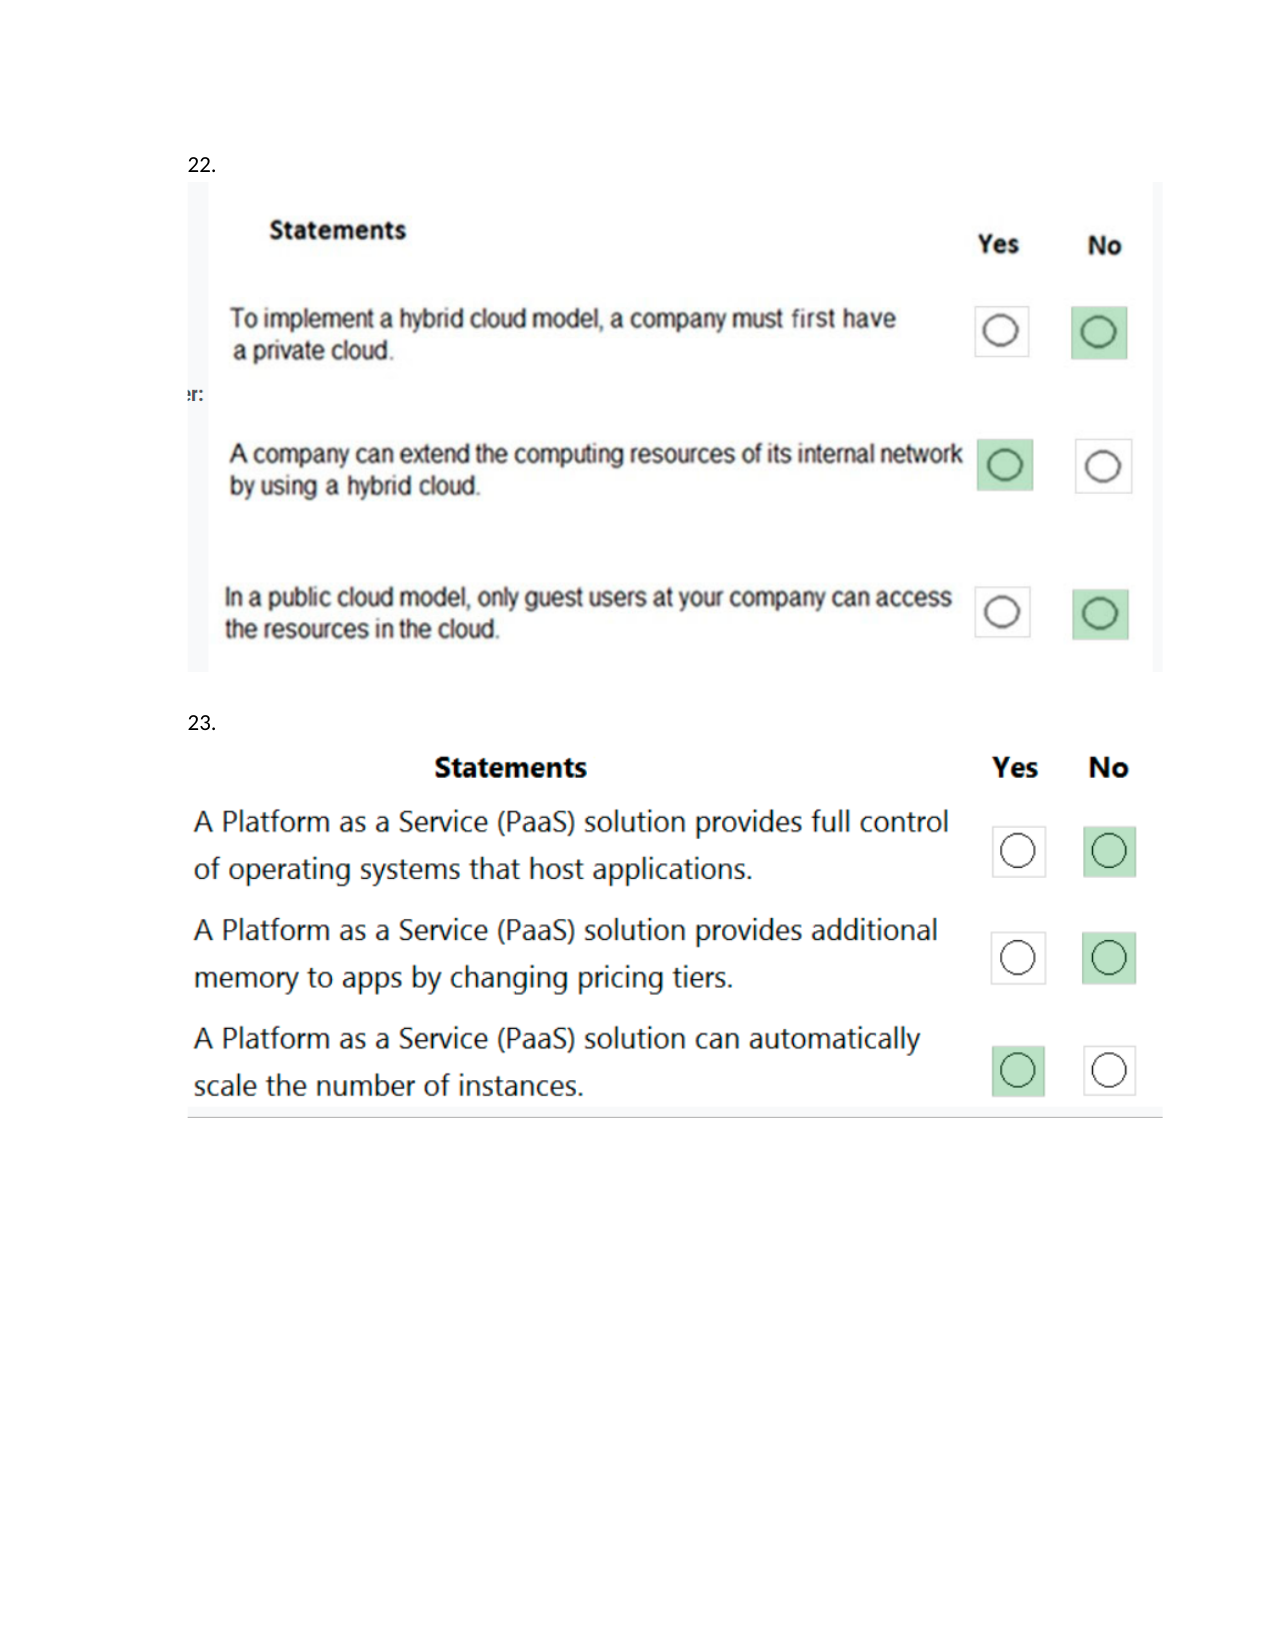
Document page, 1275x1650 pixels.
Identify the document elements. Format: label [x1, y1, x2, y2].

picture [187, 182, 1163, 672]
picture [187, 740, 1163, 1118]
